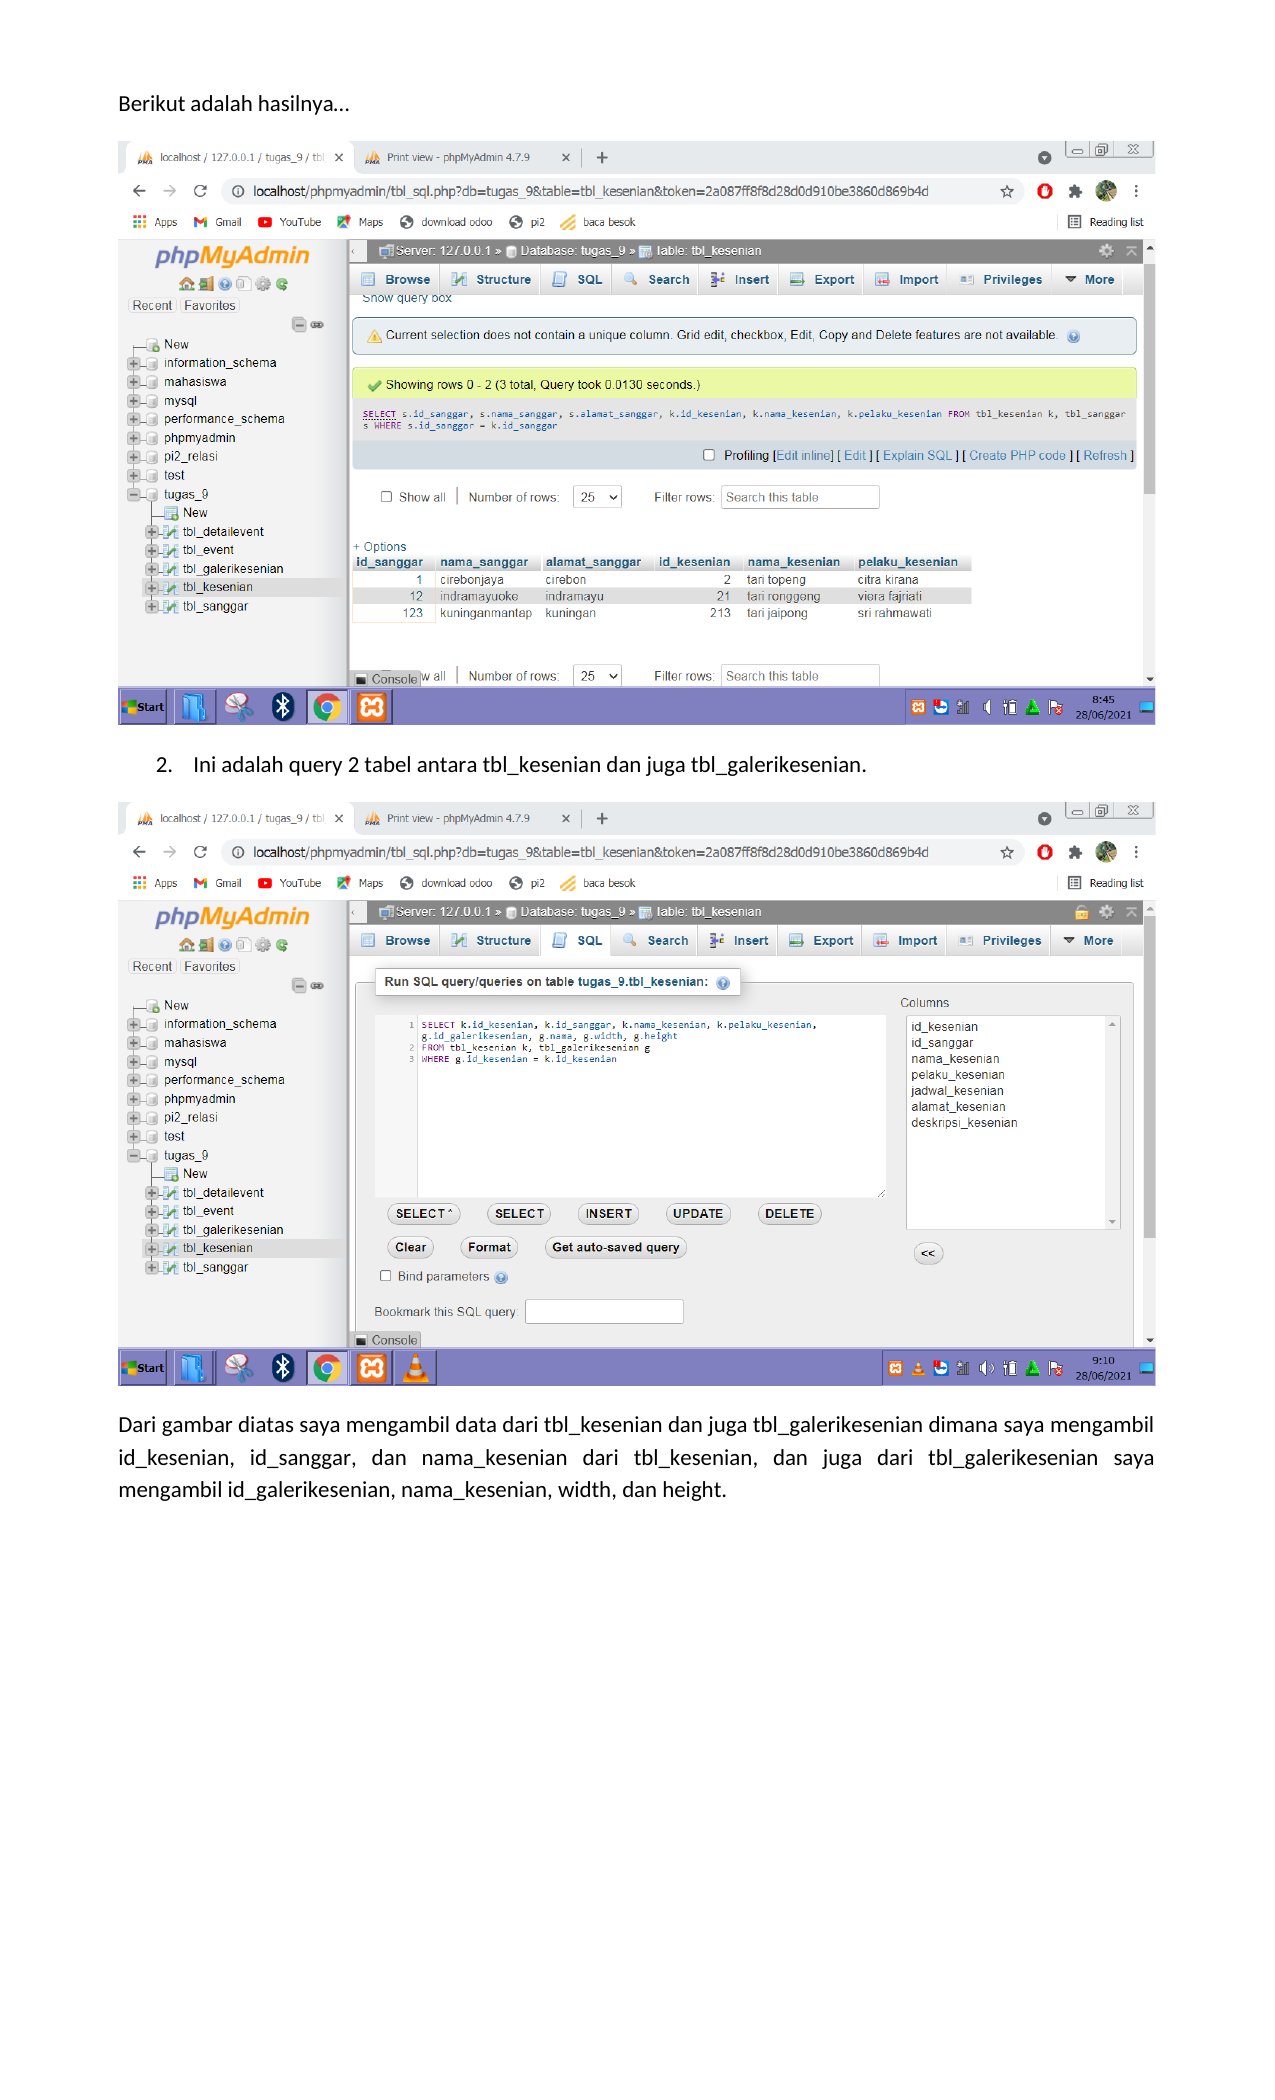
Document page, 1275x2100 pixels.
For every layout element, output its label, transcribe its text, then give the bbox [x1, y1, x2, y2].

text Berikut adalah hasilnya… [118, 89, 1157, 117]
text Dari gambar diatas saya mengambil data dari tbl_kesenian dan juga tbl_galerikesenian dimana saya mengambil id_kesenian, id_sanggar, dan nama_kesenian dari tbl_kesenian, dan juga dari tbl_galerikesenian saya mengambil id_galerikesenian, nama_kesenian, width, dan height. [118, 1410, 1157, 1503]
picture [118, 802, 1156, 1386]
picture [118, 141, 1156, 725]
list Ini adalah query 2 tabel antara tbl_kesenian dan juga tbl_galerikesenian. [156, 750, 1157, 778]
